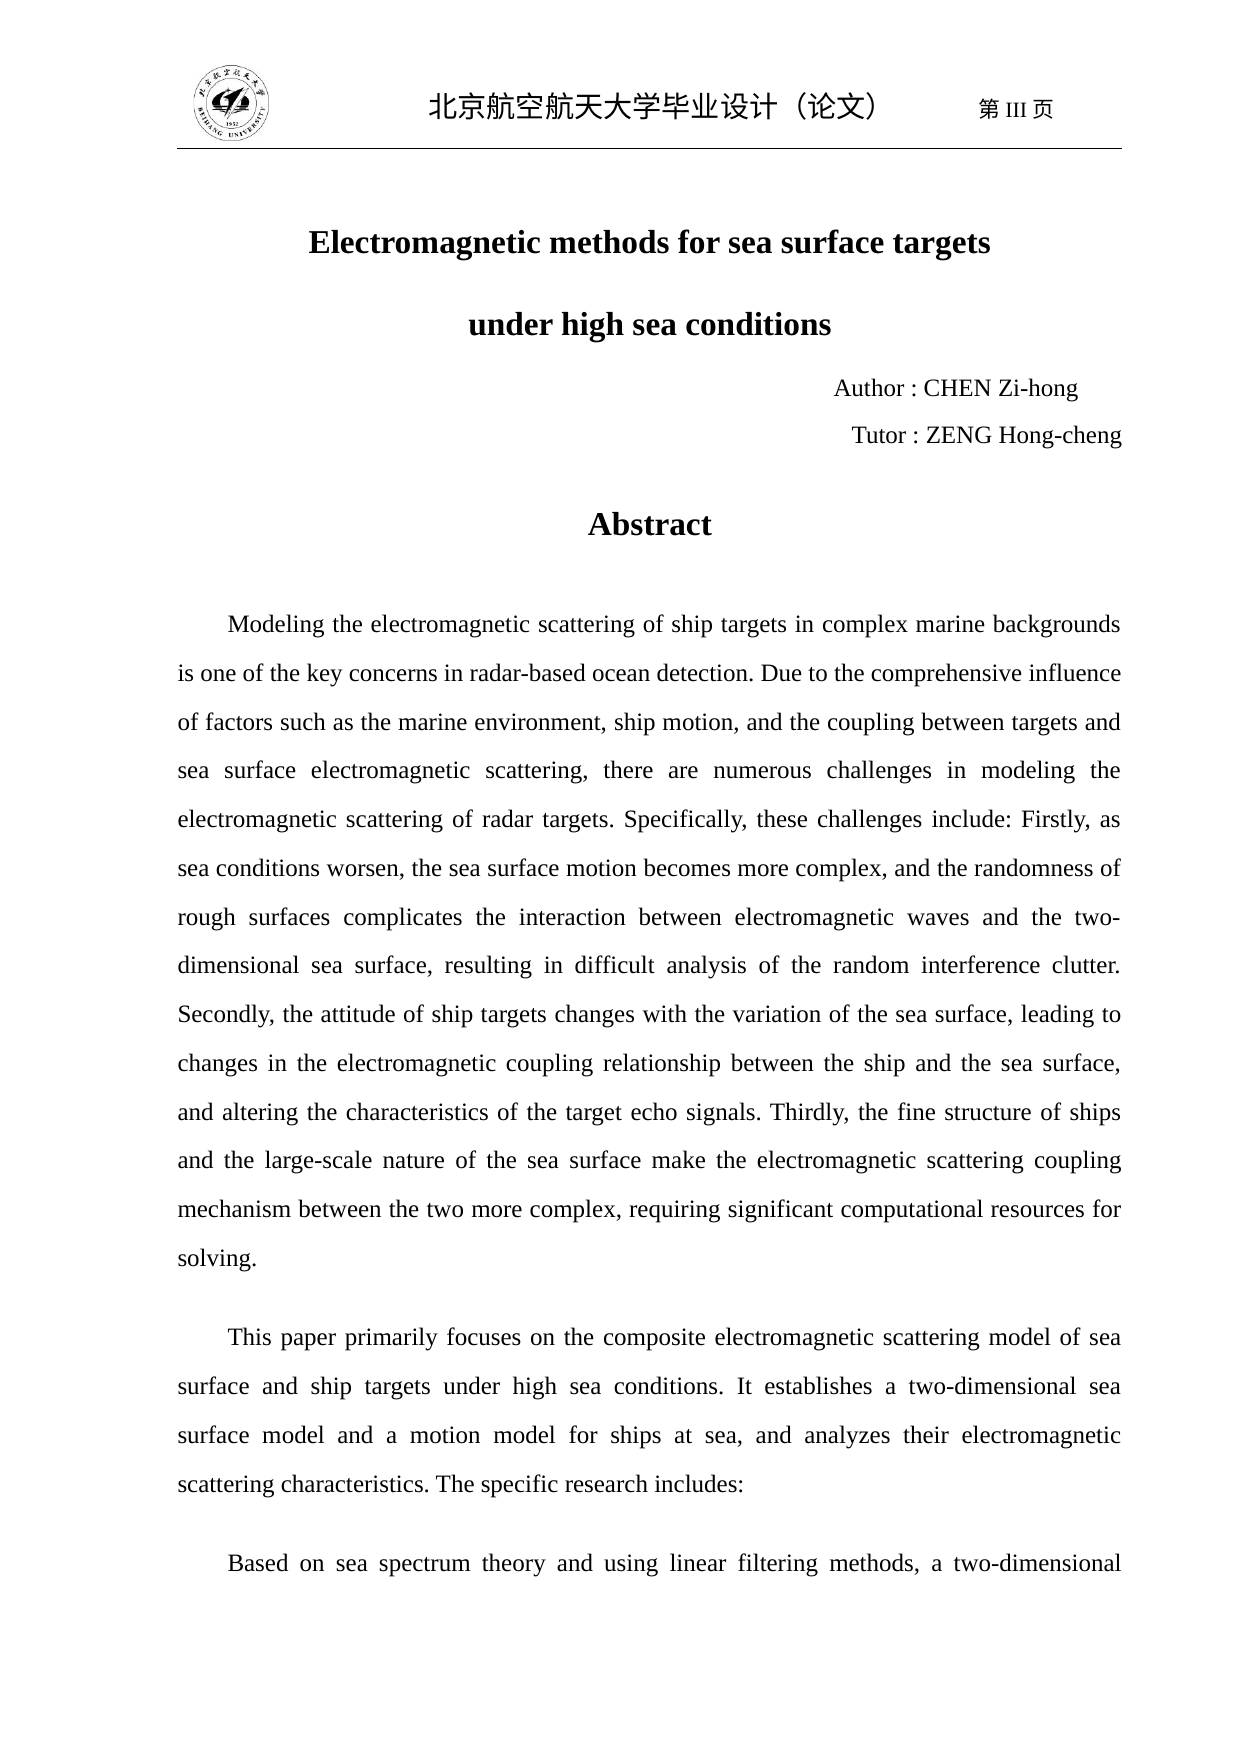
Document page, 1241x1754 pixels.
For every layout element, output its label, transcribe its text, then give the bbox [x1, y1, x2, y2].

text Abstract [177, 491, 1122, 556]
picture [193, 65, 269, 141]
text This paper primarily focuses on the composite electromagnetic scattering model of sea surface and ship targets under high sea conditions. It establishes a two-dimensional sea surface model and a motion model for ships at sea, and analyzes their electromagnetic scattering characteristics. The specific research includes: [177, 1321, 1122, 1499]
text Modeling the electromagnetic scattering of ship targets in complex marine backgrounds is one of the key concerns in radar-based ocean detection. Due to the comprehensive influence of factors such as the marine environment, ship motion, and the coupling between targets and sea surface electromagnetic scattering, there are numerous challenges in modeling the electromagnetic scattering of radar targets. Specifically, these challenges include: Firstly, as sea conditions worsen, the sea surface motion becomes more complex, and the randomness of rough surfaces complicates the interaction between electromagnetic waves and the two-dimensional sea surface, resulting in difficult analysis of the random interference clutter. Secondly, the attitude of ship targets changes with the variation of the sea surface, leading to changes in the electromagnetic coupling relationship between the ship and the sea surface, and altering the characteristics of the target echo signals. Thirdly, the fine structure of ships and the large-scale nature of the sea surface make the electromagnetic scattering coupling mechanism between the two more complex, requiring significant computational resources for solving. [177, 607, 1122, 1274]
text Tutor : ZENG Hong-cheng [543, 418, 1122, 451]
text under high sea conditions [177, 290, 1122, 355]
text Electromagnetic methods for sea surface targets [177, 209, 1122, 274]
text Author : CHEN Zi-hong [827, 372, 1122, 404]
